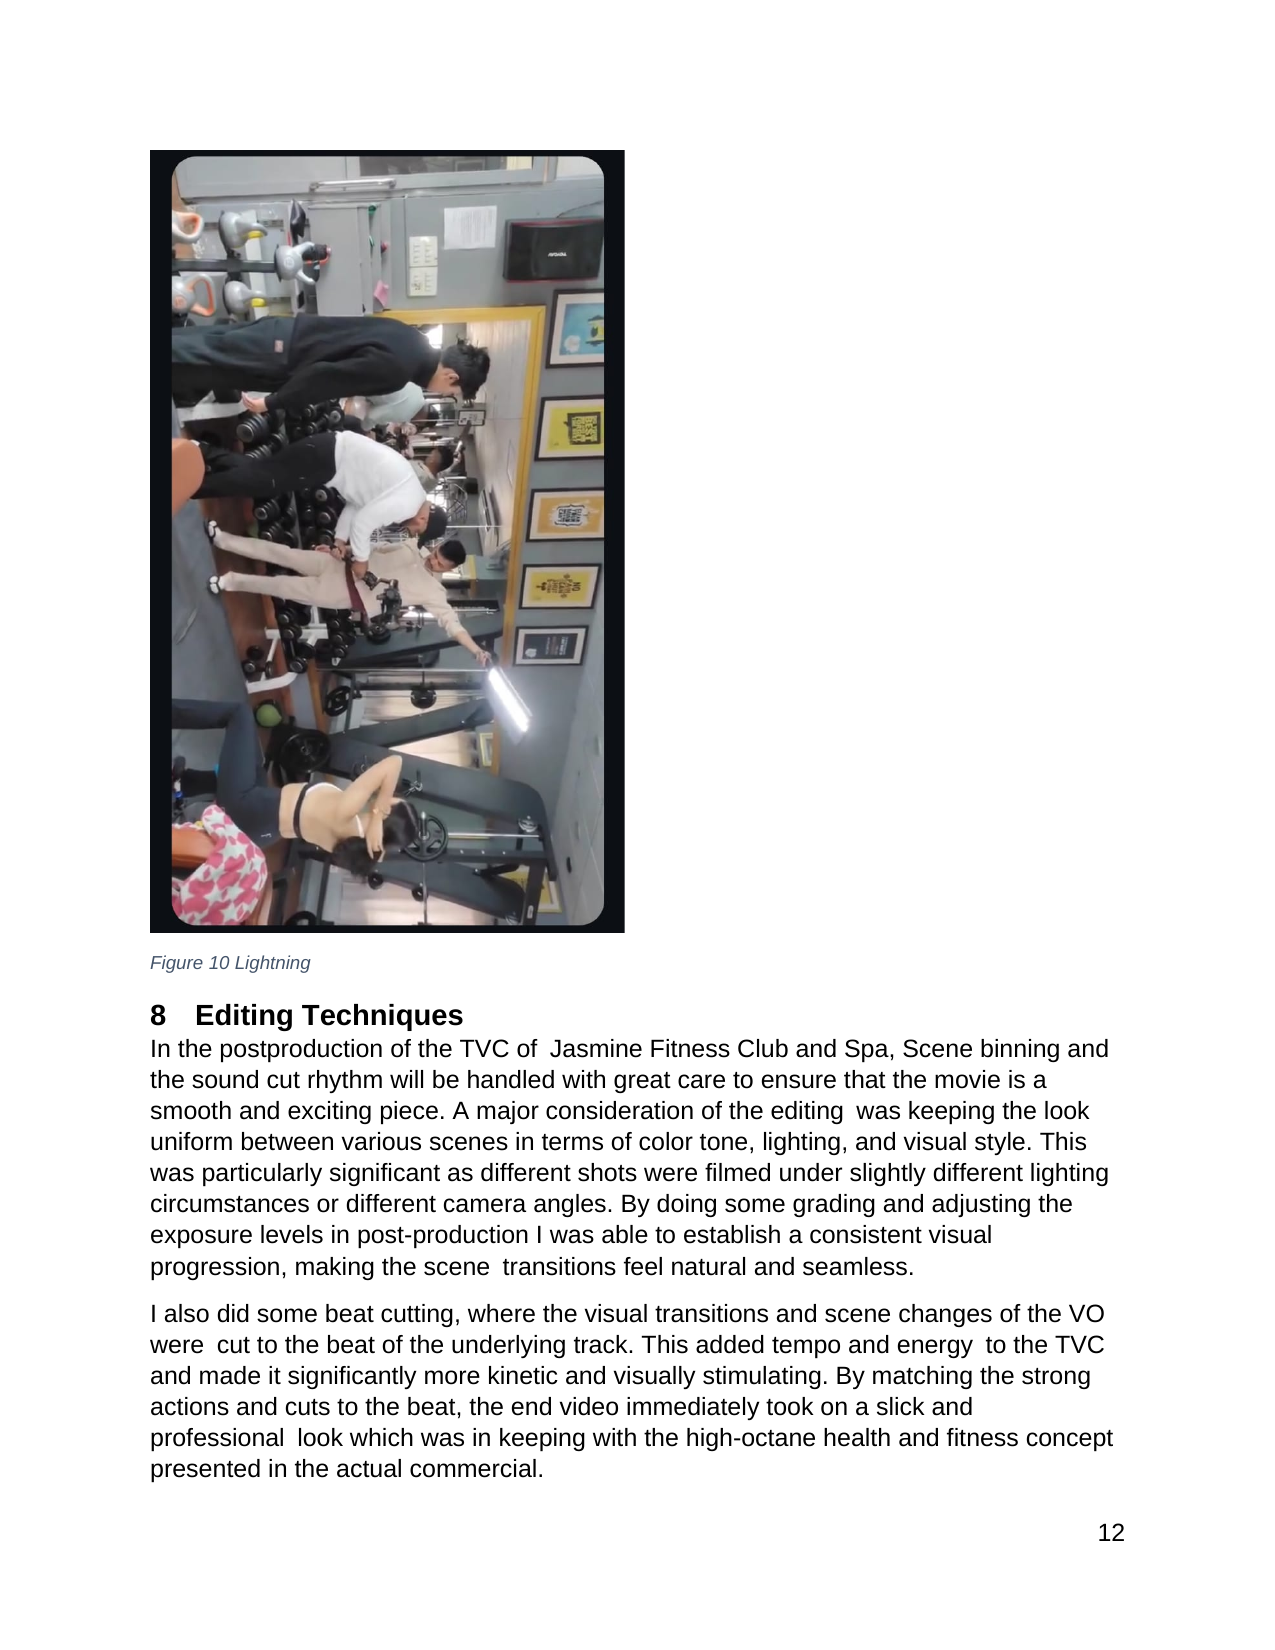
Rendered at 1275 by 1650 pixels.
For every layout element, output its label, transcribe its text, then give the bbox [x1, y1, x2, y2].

subtitle Editing Techniques [150, 998, 1125, 1032]
text Figure 10 Lightning [150, 951, 1125, 973]
picture [150, 150, 625, 933]
text I also did some beat cutting, where the visual transitions and scene changes of the VO were cut to the beat of the underlying track. This added tempo and energy to the TVC and made it significantly more kinetic and visually stimulating. By matching the strong actions and cuts to the beat, the end video immediately took on a slick and professional look which was in keeping with the high-octane health and fitness concept presented in the actual commercial. [150, 1299, 1125, 1483]
text In the postproduction of the TVC of Jasmine Fitness Club and Spa, Scene binning and the sound cut rhythm will be handled with great care to ensure that the movie is a smooth and exciting piece. A major consideration of the editing was keeping the look uniform between various scenes in terms of color tone, lighting, and visual style. This was particularly significant as different shots were filmed under slightly different lighting circumstances or different camera angles. By doing some grading and adjusting the exposure levels in post-production I was able to establish a consistent visual progression, making the scene transitions feel natural and seamless. [150, 1034, 1125, 1280]
